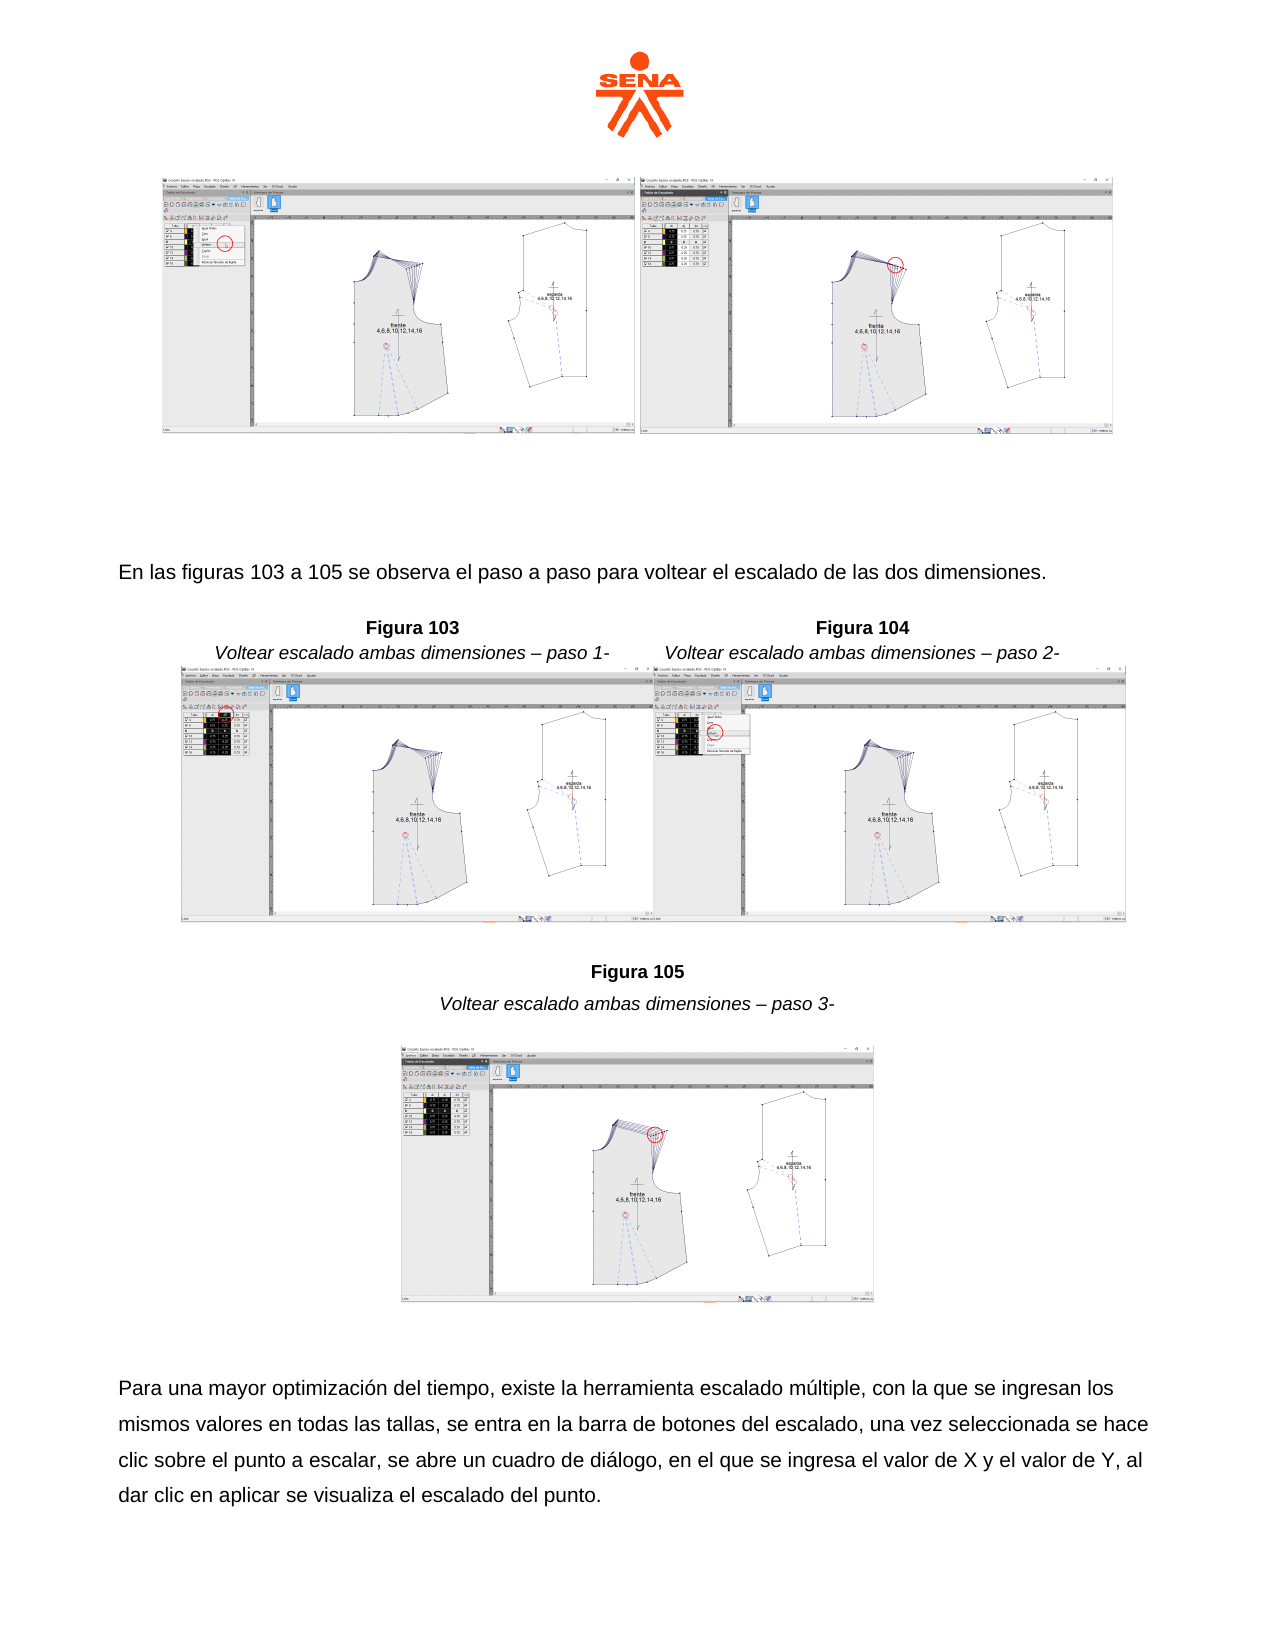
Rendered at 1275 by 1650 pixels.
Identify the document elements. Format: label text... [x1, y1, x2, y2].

picture [181, 666, 1126, 923]
text En las figuras 103 a 105 se observa el paso a paso para voltear el escalado de las dos dimensiones. [118, 560, 1157, 584]
picture [585, 48, 690, 142]
text Para una mayor optimización del tiempo, existe la herramienta escalado múltiple, con la que se ingresan los mismos valores en todas las tallas, se entra en la barra de botones del escalado, una vez seleccionada se hace clic sobre el punto a escalar, se abre un cuadro de diálogo, en el que se ingresa el valor de X y el valor de Y, al dar clic en aplicar se visualiza el escalado del punto. [118, 1376, 1157, 1507]
text Figura 105 Voltear escalado ambas dimensiones – paso 3- [118, 961, 1157, 1015]
picture [162, 177, 635, 434]
text Figura 103 Figura 104 Voltear escalado ambas dimensiones – paso 1- Voltear escalado ambas dimensiones – paso 2- [118, 617, 1157, 663]
picture [401, 1046, 874, 1303]
picture [640, 177, 1113, 434]
